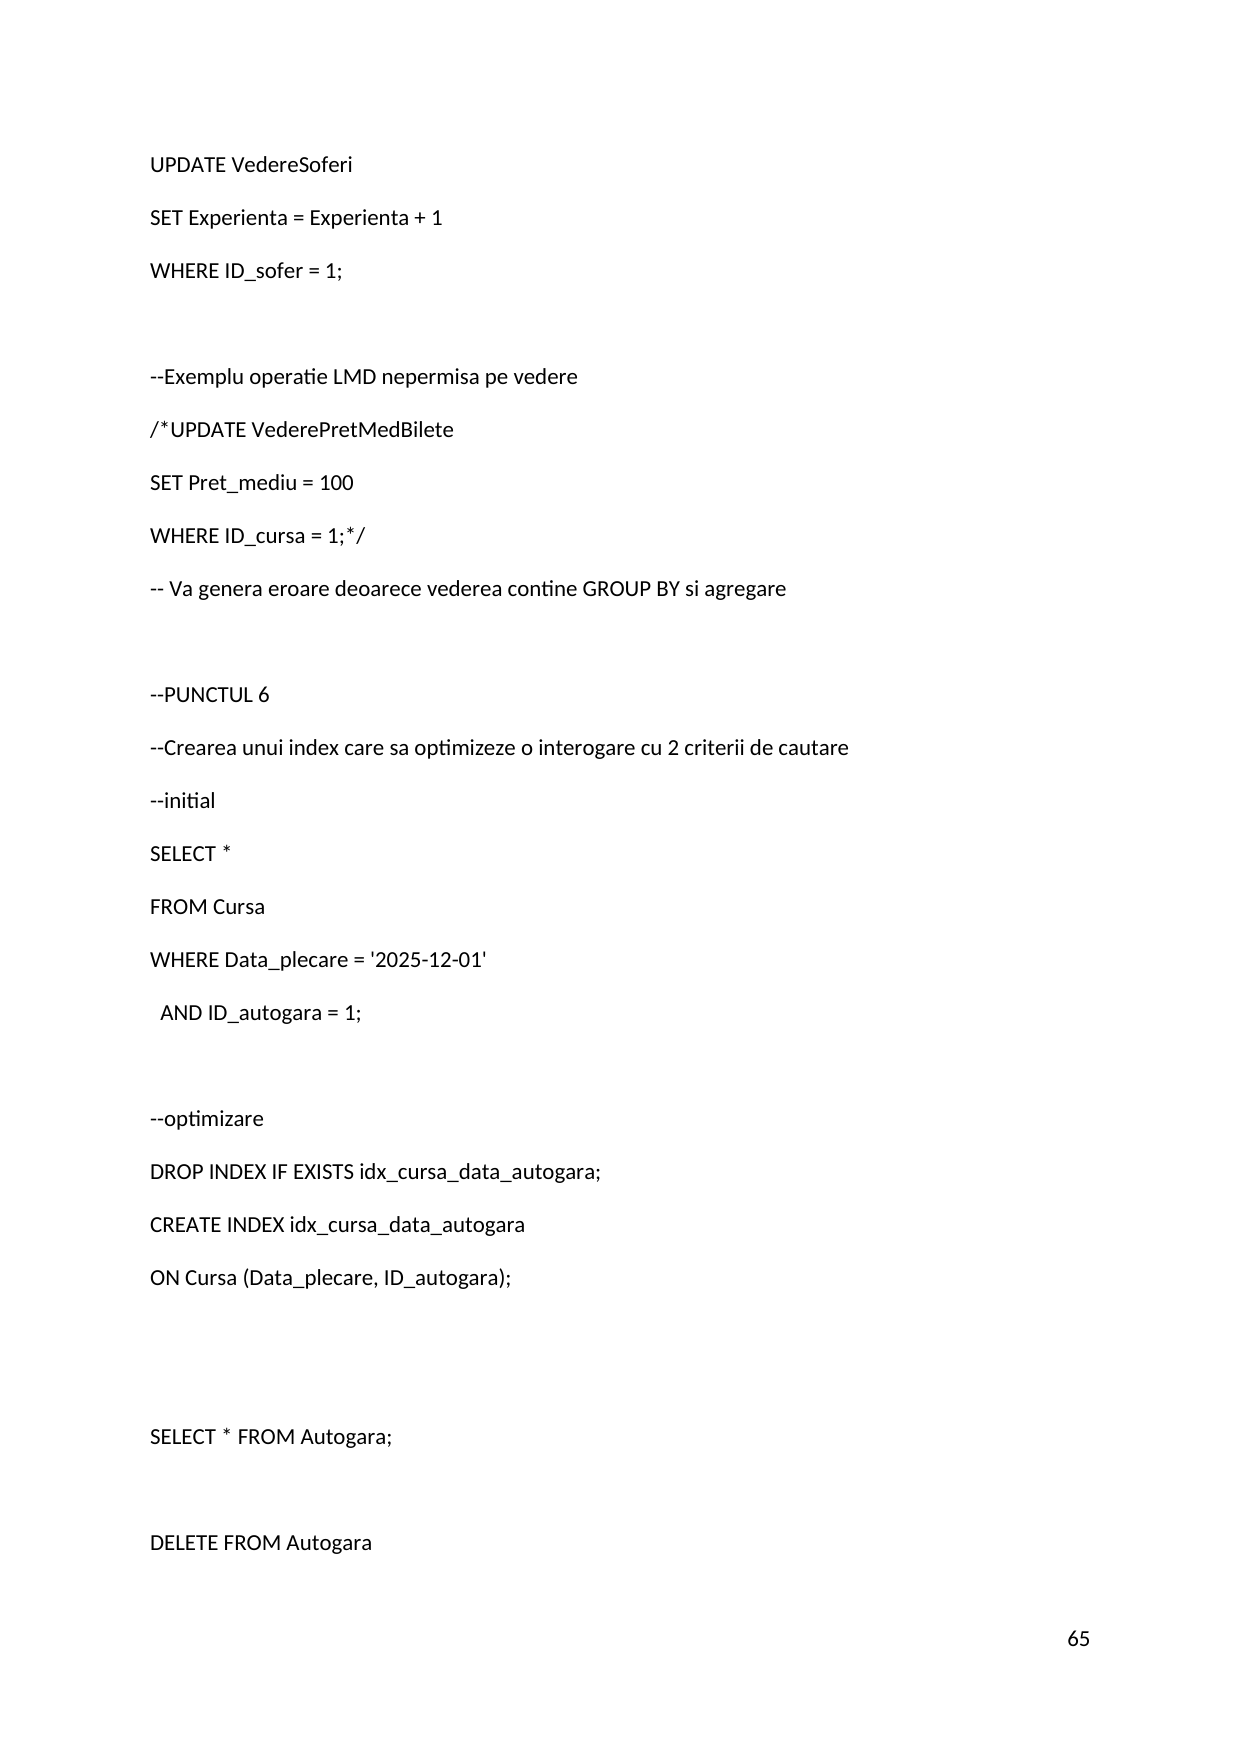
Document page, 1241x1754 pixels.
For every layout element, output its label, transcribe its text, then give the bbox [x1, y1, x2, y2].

text UPDATE VedereSoferi [150, 150, 1090, 178]
text FROM Cursa [150, 892, 1090, 920]
text --PUNCTUL 6 [150, 680, 1090, 708]
text SET Pret_mediu = 100 [150, 468, 1090, 496]
text SET Experienta = Experienta + 1 [150, 203, 1090, 231]
text ON Cursa (Data_plecare, ID_autogara); [150, 1263, 1090, 1291]
text WHERE ID_sofer = 1; [150, 256, 1090, 284]
text SELECT * FROM Autogara; [150, 1422, 1090, 1451]
text DELETE FROM Autogara [150, 1528, 1090, 1557]
text -- Va genera eroare deoarece vederea contine GROUP BY si agregare [150, 574, 1090, 602]
text --optimizare [150, 1104, 1090, 1132]
text AND ID_autogara = 1; [150, 998, 1090, 1026]
text --Crearea unui index care sa optimizeze o interogare cu 2 criterii de cautare [150, 733, 1090, 761]
text --initial [150, 786, 1090, 814]
text WHERE Data_plecare = '2025-12-01' [150, 945, 1090, 973]
text WHERE ID_cursa = 1;*/ [150, 521, 1090, 549]
text CREATE INDEX idx_cursa_data_autogara [150, 1210, 1090, 1238]
text --Exemplu operatie LMD nepermisa pe vedere [150, 362, 1090, 390]
text /*UPDATE VederePretMedBilete [150, 415, 1090, 443]
text DROP INDEX IF EXISTS idx_cursa_data_autogara; [150, 1157, 1090, 1185]
text SELECT * [150, 839, 1090, 867]
